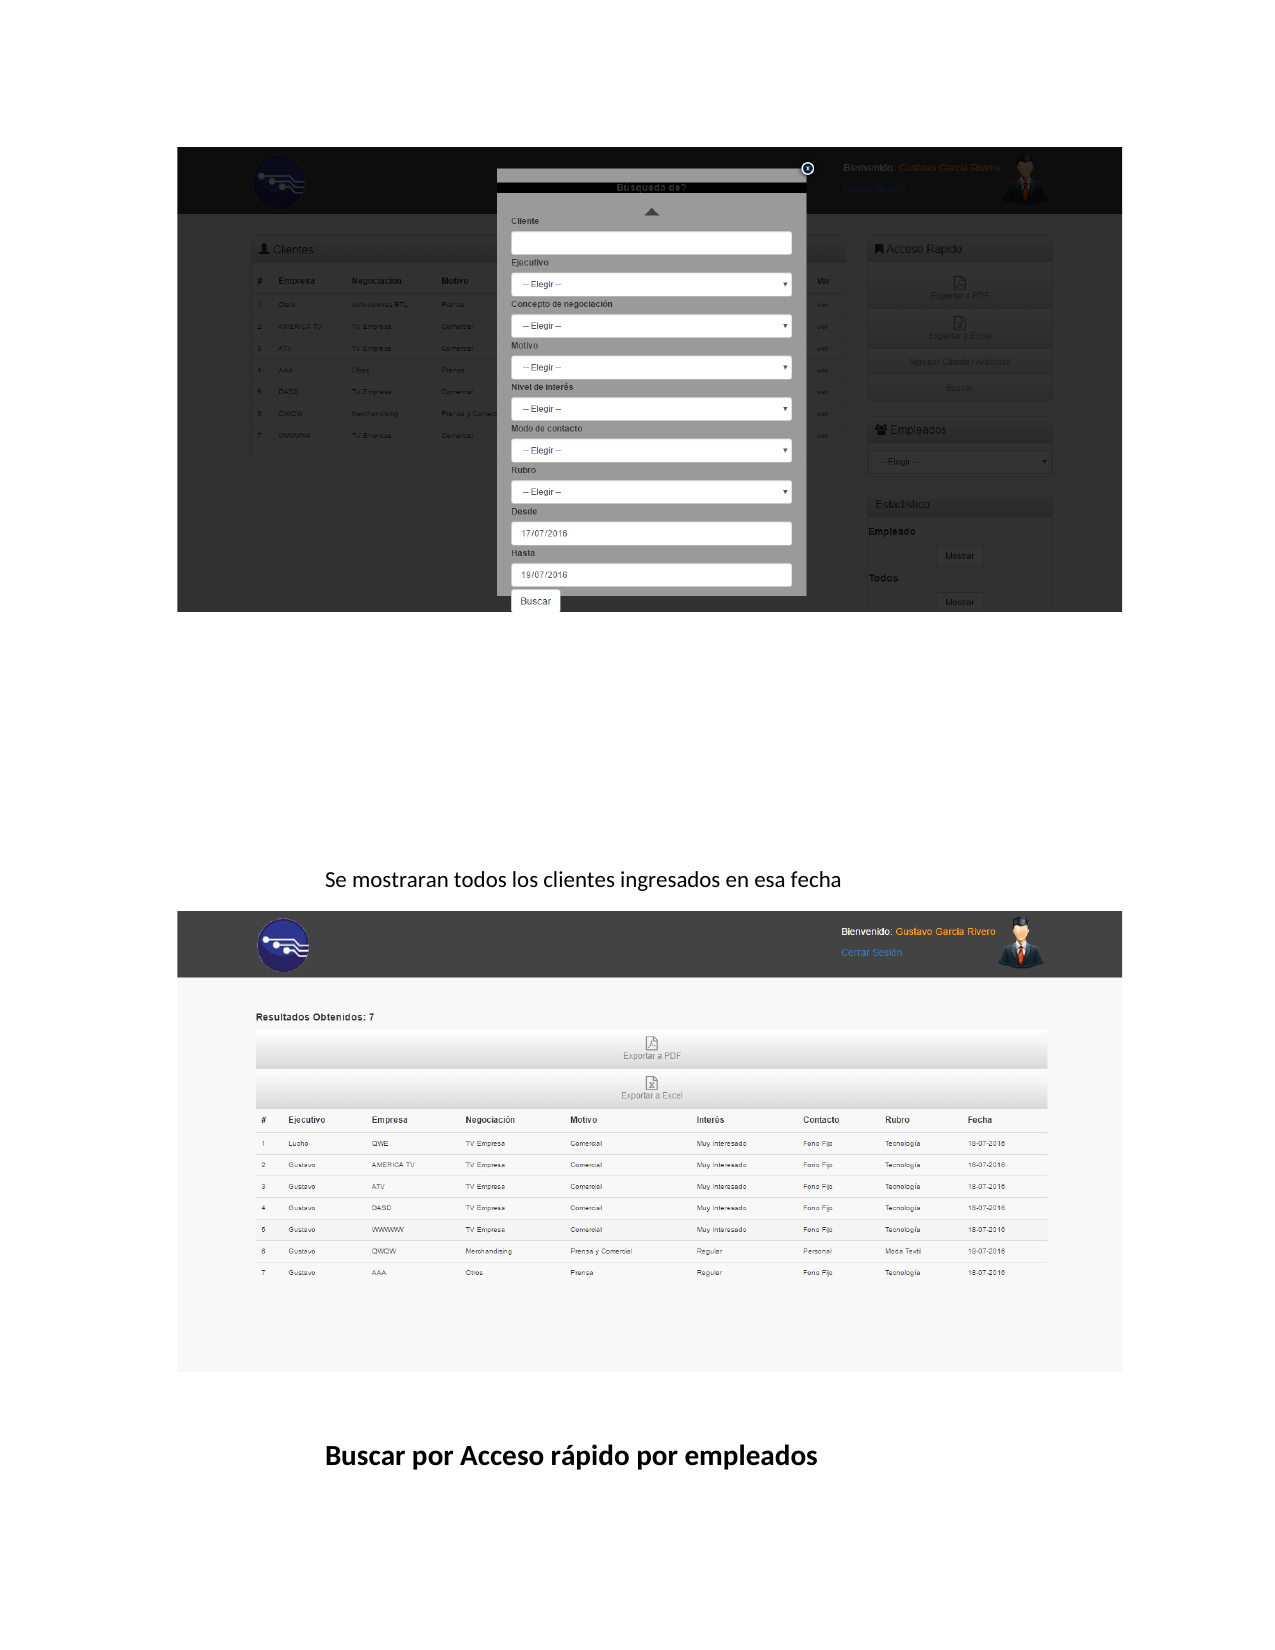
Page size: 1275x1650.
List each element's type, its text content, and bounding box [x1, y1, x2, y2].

picture [177, 911, 1123, 1372]
picture [177, 147, 1123, 612]
text Buscar por Acceso rápido por empleados [325, 1437, 1098, 1473]
text Se mostraran todos los clientes ingresados en esa fecha [177, 865, 1098, 893]
